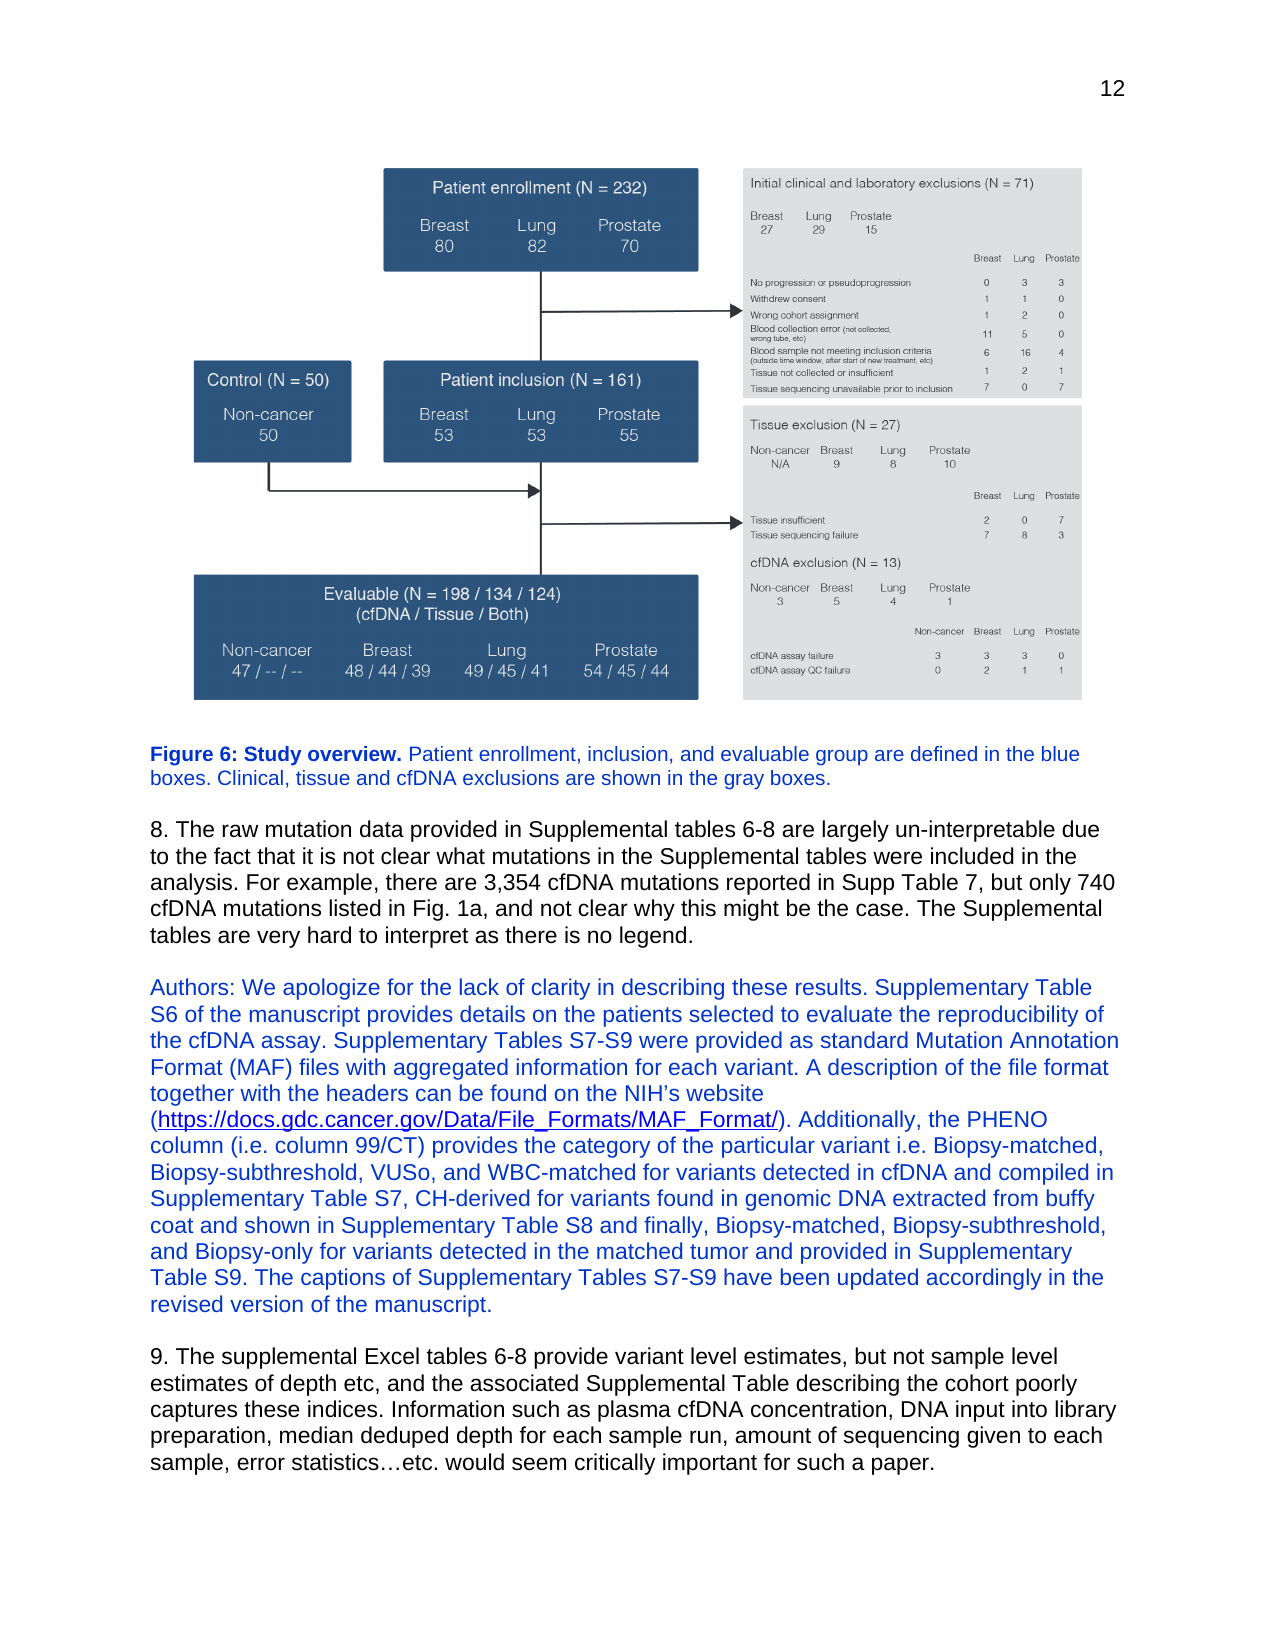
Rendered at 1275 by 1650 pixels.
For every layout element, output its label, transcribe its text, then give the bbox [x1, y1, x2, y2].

picture [193, 168, 1082, 700]
text 9. The supplemental Excel tables 6-8 provide variant level estimates, but not sample level estimates of depth etc, and the associated Supplemental Table describing the cohort poorly captures these indices. Information such as plasma cfDNA concentration, DNA input into library preparation, median deduped depth for each sample run, amount of sequencing given to each sample, error statistics…etc. would seem critically important for such a paper. [150, 1343, 1125, 1475]
text Authors: We apologize for the lack of clarity in describing these results. Supplementary Table S6 of the manuscript provides details on the patients selected to evaluate the reproducibility of the cfDNA assay. Supplementary Tables S7-S9 were provided as standard Mutation Annotation Format (MAF) files with aggregated information for each variant. A description of the file format together with the headers can be found on the NIH’s website (https://docs.gdc.cancer.gov/Data/File_Formats/MAF_Format/). Additionally, the PHENO column (i.e. column 99/CT) provides the category of the particular variant i.e. Biopsy-matched, Biopsy-subthreshold, VUSo, and WBC-matched for variants detected in cfDNA and compiled in Supplementary Table S7, CH-derived for variants found in genomic DNA extracted from buffy coat and shown in Supplementary Table S8 and finally, Biopsy-matched, Biopsy-subthreshold, and Biopsy-only for variants detected in the matched tumor and provided in Supplementary Table S9. The captions of Supplementary Tables S7-S9 have been updated accordingly in the revised version of the manuscript. [150, 974, 1125, 1317]
text Figure 6: Study overview. Patient enrollment, inclusion, and evaluable group are defined in the blue boxes. Clinical, tissue and cfDNA exclusions are shown in the gray boxes. [150, 742, 1125, 790]
text 8. The raw mutation data provided in Supplemental tables 6-8 are largely un-interpretable due to the fact that it is not clear what mutations in the Supplemental tables were included in the analysis. For example, there are 3,354 cfDNA mutations reported in Supp Table 7, but only 740 cfDNA mutations listed in Fig. 1a, and not clear why this might be the case. The Supplemental tables are very hard to interpret as there is no legend. [150, 816, 1125, 948]
